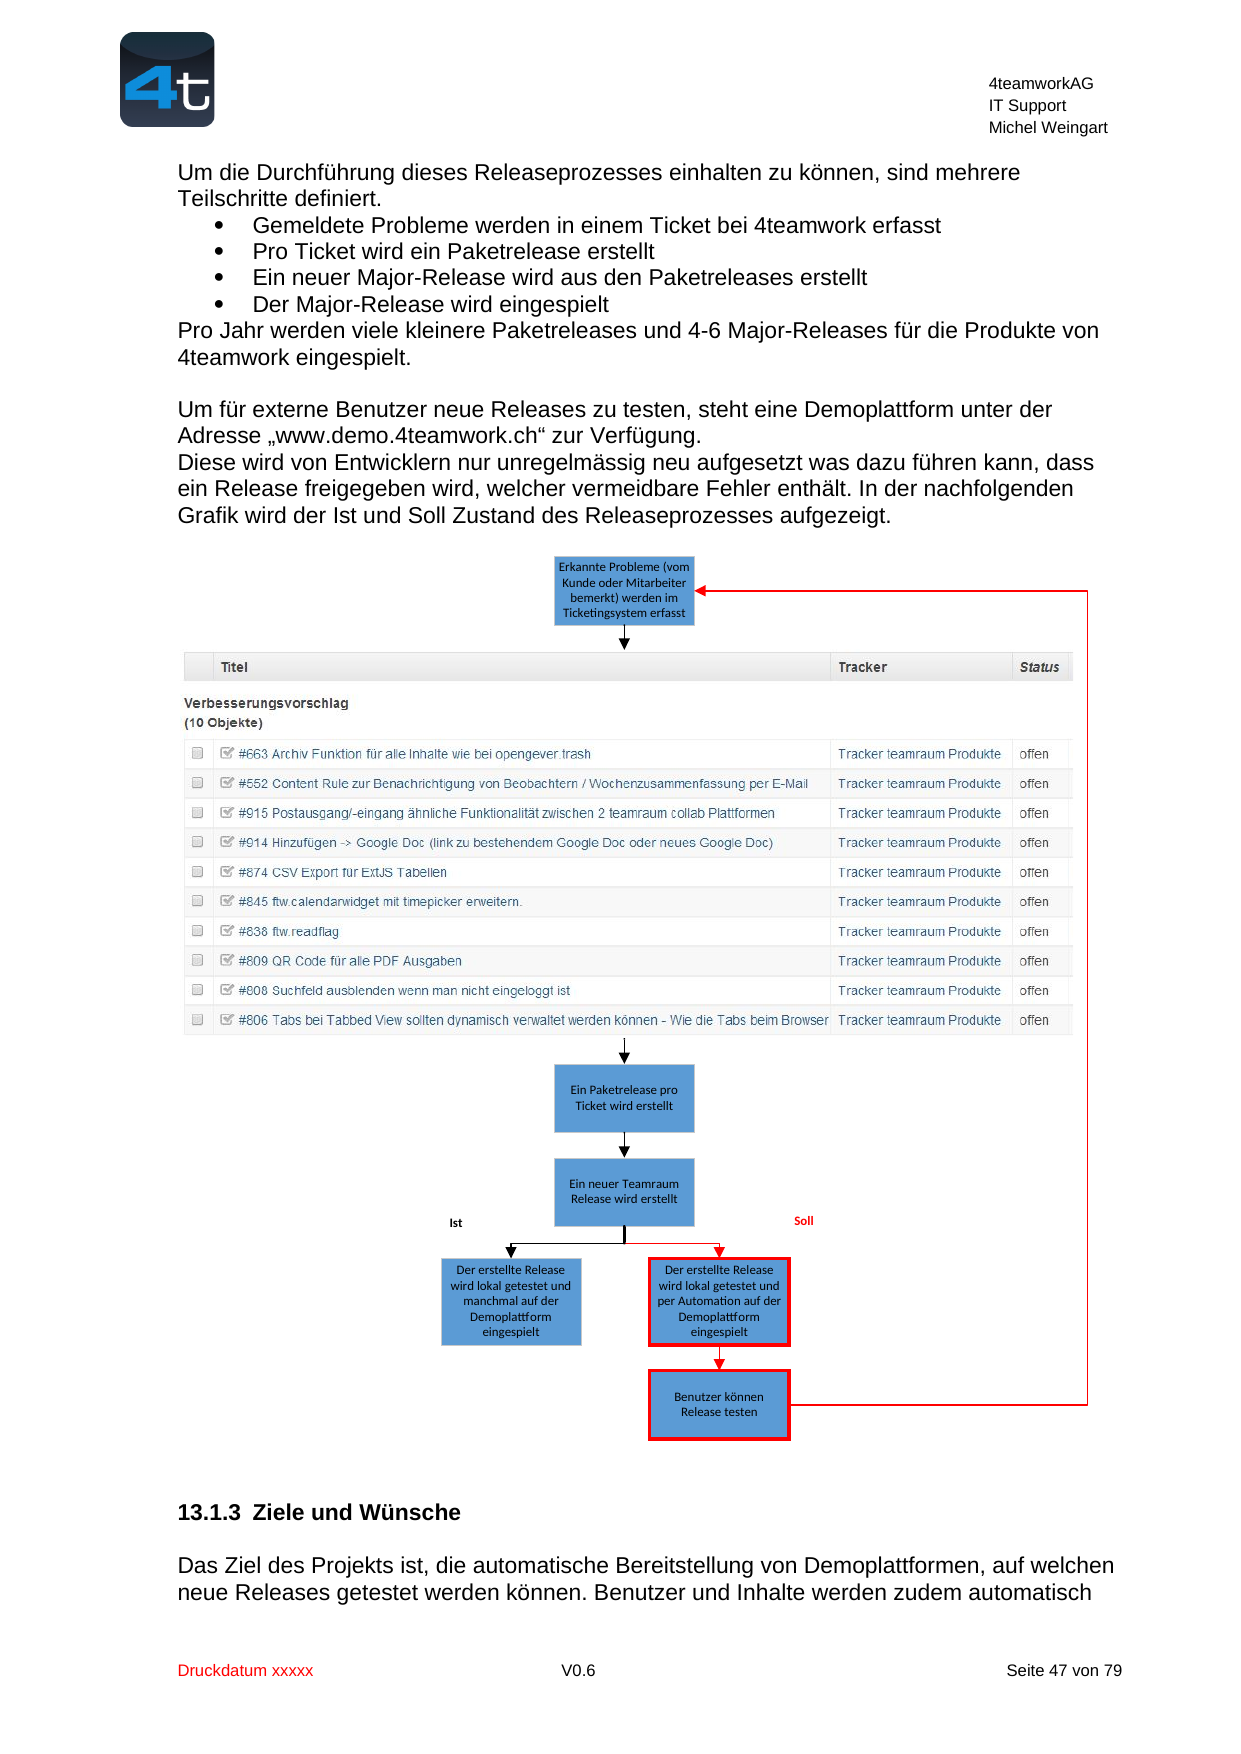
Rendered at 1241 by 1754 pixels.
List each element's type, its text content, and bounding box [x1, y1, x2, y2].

picture [120, 32, 215, 127]
subtitle Ziele und Wünsche [177, 1499, 1122, 1525]
list Der Major-Release wird eingespielt [215, 291, 1122, 317]
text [177, 1552, 1122, 1605]
text Pro Jahr werden viele kleinere Paketreleases und 4-6 Major-Releases für die Produkte von 4teamwork eingespielt. [177, 317, 1122, 370]
list Gemeldete Probleme werden in einem Ticket bei 4teamwork erfasst [215, 212, 1122, 238]
text Diese wird von Entwicklern nur unregelmässig neu aufgesetzt was dazu führen kann, dass ein Release freigegeben wird, welcher vermeidbare Fehler enthält. In der nachfolgenden Grafik wird der Ist und Soll Zustand des Releaseprozesses aufgezeigt. [177, 449, 1122, 528]
list Pro Ticket wird ein Paketrelease erstellt [215, 238, 1122, 264]
list Ein neuer Major-Release wird aus den Paketreleases erstellt [215, 264, 1122, 291]
text Um für externe Benutzer neue Releases zu testen, steht eine Demoplattform unter der Adresse „www.demo.4teamwork.ch“ zur Verfügung. [177, 396, 1122, 449]
text Um die Durchführung dieses Releaseprozesses einhalten zu können, sind mehrere Teilschritte definiert. [177, 159, 1122, 212]
